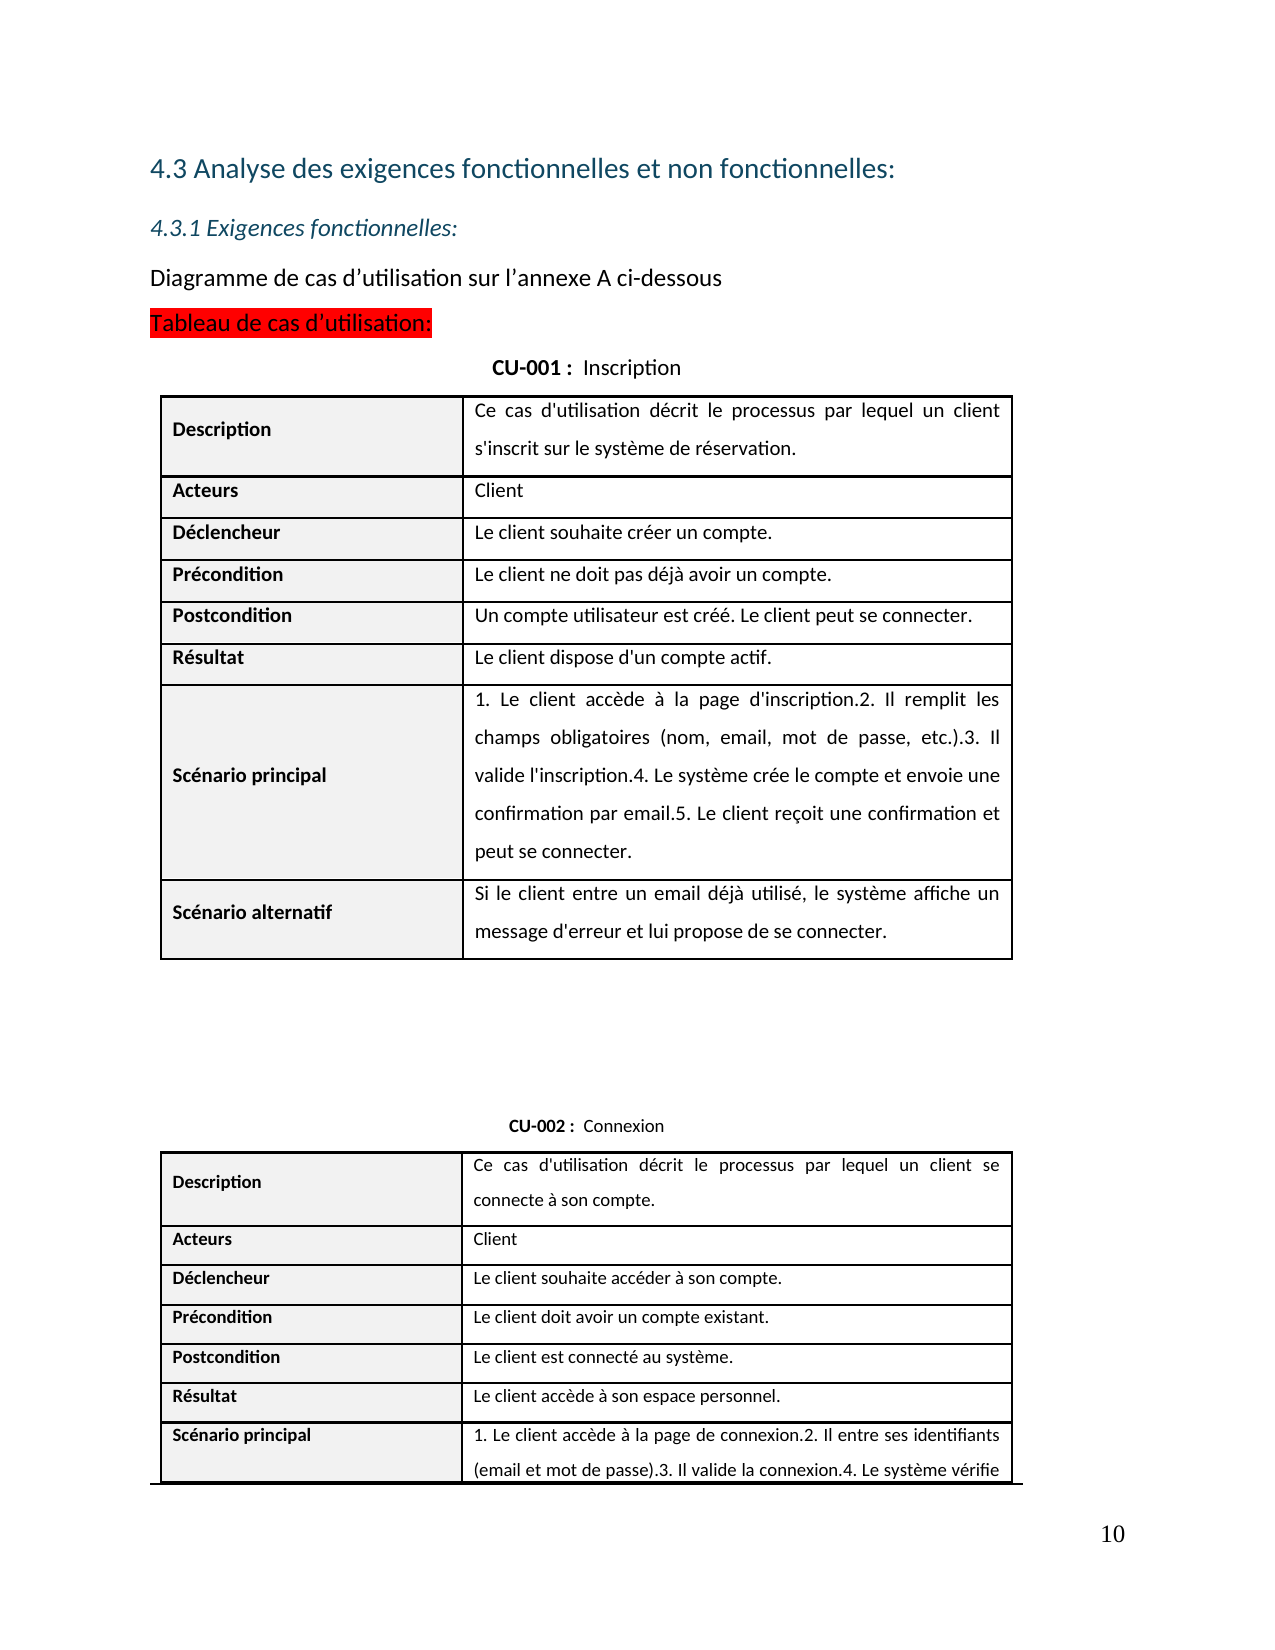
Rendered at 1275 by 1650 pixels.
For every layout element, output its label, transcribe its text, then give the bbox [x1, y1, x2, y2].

subtitle 4.3.1 Exigences fonctionnelles: [150, 212, 1125, 242]
table_header [150, 353, 1023, 1483]
text Diagramme de cas d’utilisation sur l’annexe A ci-dessous [150, 262, 1125, 292]
text Tableau de cas d’utilisation: [150, 307, 1125, 338]
subtitle 4.3 Analyse des exigences fonctionnelles et non fonctionnelles: [150, 150, 1125, 186]
